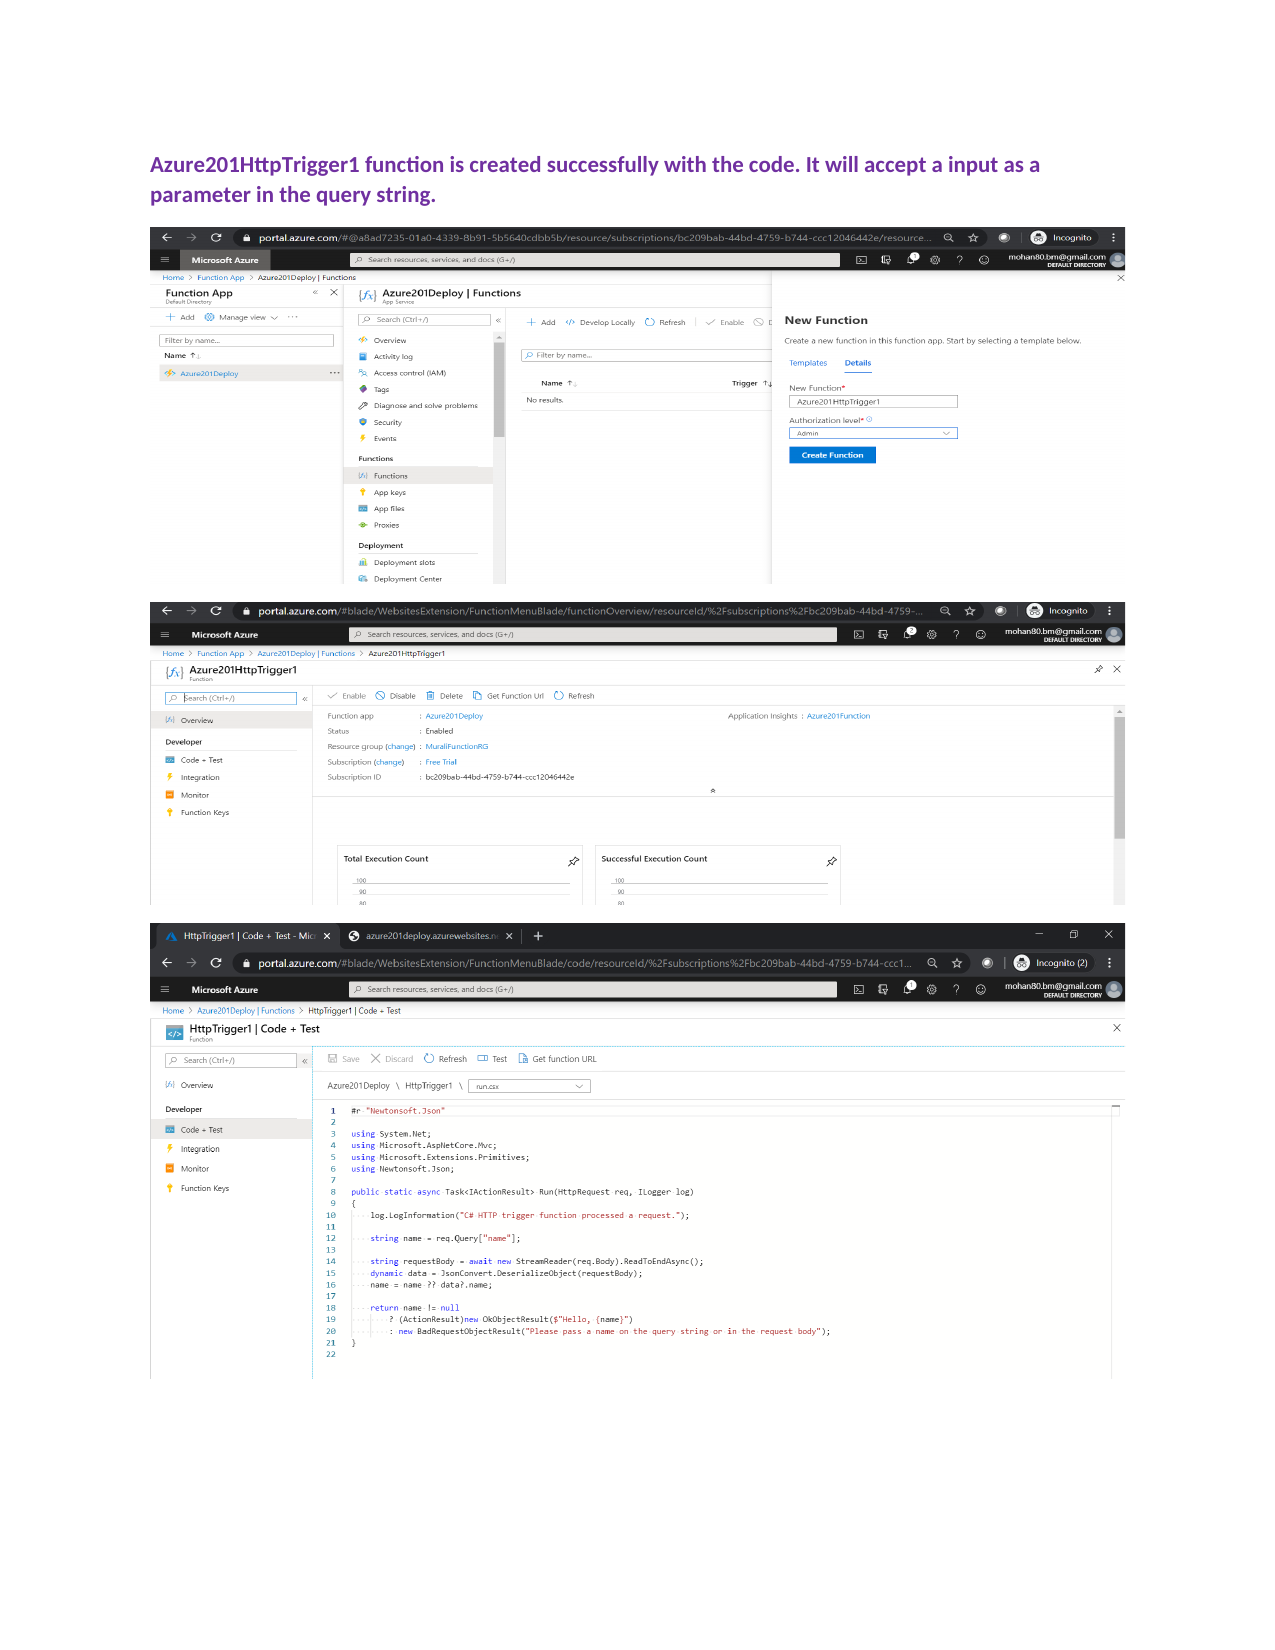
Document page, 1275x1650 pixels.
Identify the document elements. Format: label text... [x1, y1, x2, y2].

text Azure201HttpTrigger1 function is created successfully with the code. It will accept a input as a parameter in the query string. [150, 150, 1125, 208]
picture [150, 923, 1125, 1379]
picture [150, 227, 1125, 584]
picture [150, 602, 1125, 905]
